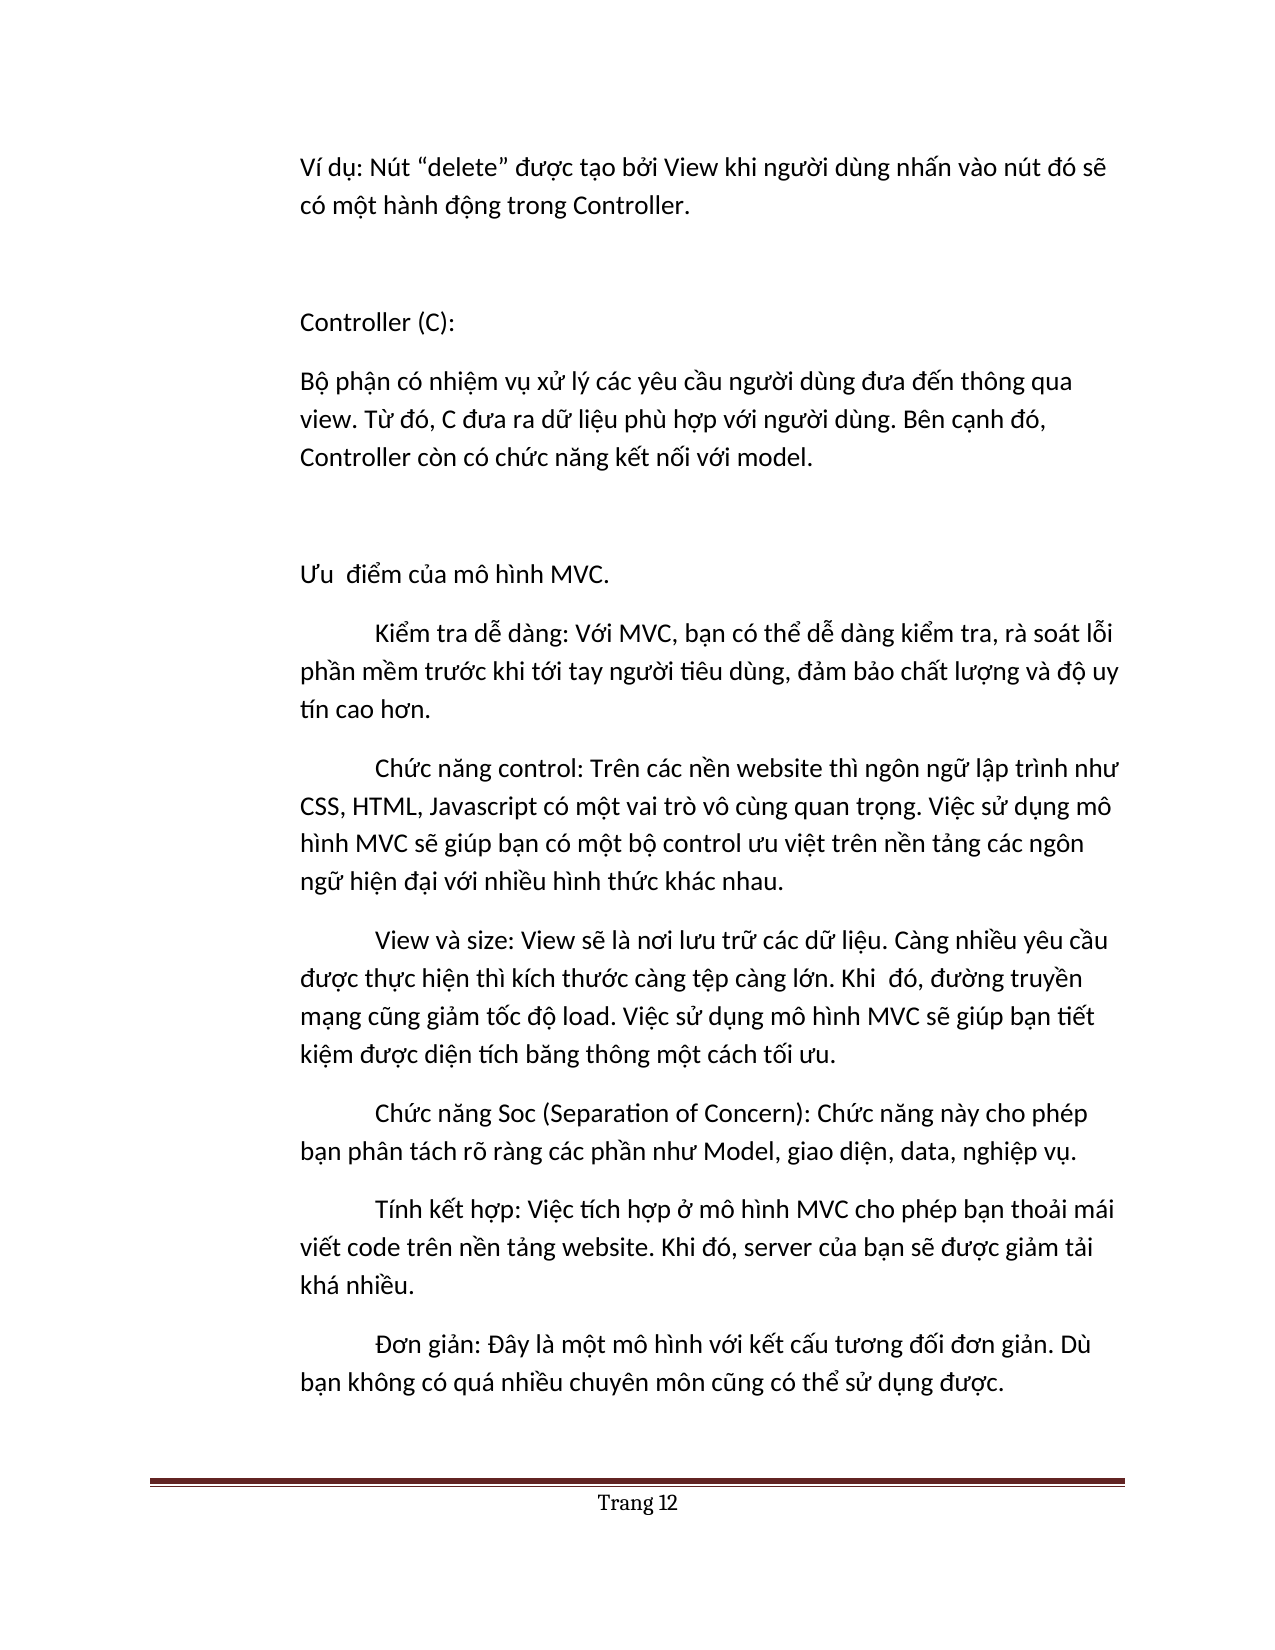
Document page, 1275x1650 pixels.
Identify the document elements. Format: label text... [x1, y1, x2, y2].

text View và size: View sẽ là nơi lưu trữ các dữ liệu. Càng nhiều yêu cầu được thực hiện thì kích thước càng tệp càng lớn. Khi đó, đường truyền mạng cũng giảm tốc độ load. Việc sử dụng mô hình MVC sẽ giúp bạn tiết kiệm được diện tích băng thông một cách tối ưu. [300, 923, 1125, 1070]
text Chức năng Soc (Separation of Concern): Chức năng này cho phép bạn phân tách rõ ràng các phần như Model, giao diện, data, nghiệp vụ. [300, 1096, 1125, 1167]
text Bộ phận có nhiệm vụ xử lý các yêu cầu người dùng đưa đến thông qua view. Từ đó, C đưa ra dữ liệu phù hợp với người dùng. Bên cạnh đó, Controller còn có chức năng kết nối với model. [300, 364, 1125, 473]
text Chức năng control: Trên các nền website thì ngôn ngữ lập trình như CSS, HTML, Javascript có một vai trò vô cùng quan trọng. Việc sử dụng mô hình MVC sẽ giúp bạn có một bộ control ưu việt trên nền tảng các ngôn ngữ hiện đại với nhiều hình thức khác nhau. [300, 751, 1125, 898]
text Đơn giản: Đây là một mô hình với kết cấu tương đối đơn giản. Dù bạn không có quá nhiều chuyên môn cũng có thể sử dụng được. [300, 1327, 1125, 1398]
text Ví dụ: Nút “delete” được tạo bởi View khi người dùng nhấn vào nút đó sẽ có một hành động trong Controller. [300, 150, 1125, 221]
text Kiểm tra dễ dàng: Với MVC, bạn có thể dễ dàng kiểm tra, rà soát lỗi phần mềm trước khi tới tay người tiêu dùng, đảm bảo chất lượng và độ uy tín cao hơn. [300, 616, 1125, 725]
text Controller (C): [300, 305, 1125, 338]
text Ưu điểm của mô hình MVC. [300, 557, 1125, 591]
text Tính kết hợp: Việc tích hợp ở mô hình MVC cho phép bạn thoải mái viết code trên nền tảng website. Khi đó, server của bạn sẽ được giảm tải khá nhiều. [300, 1192, 1125, 1301]
